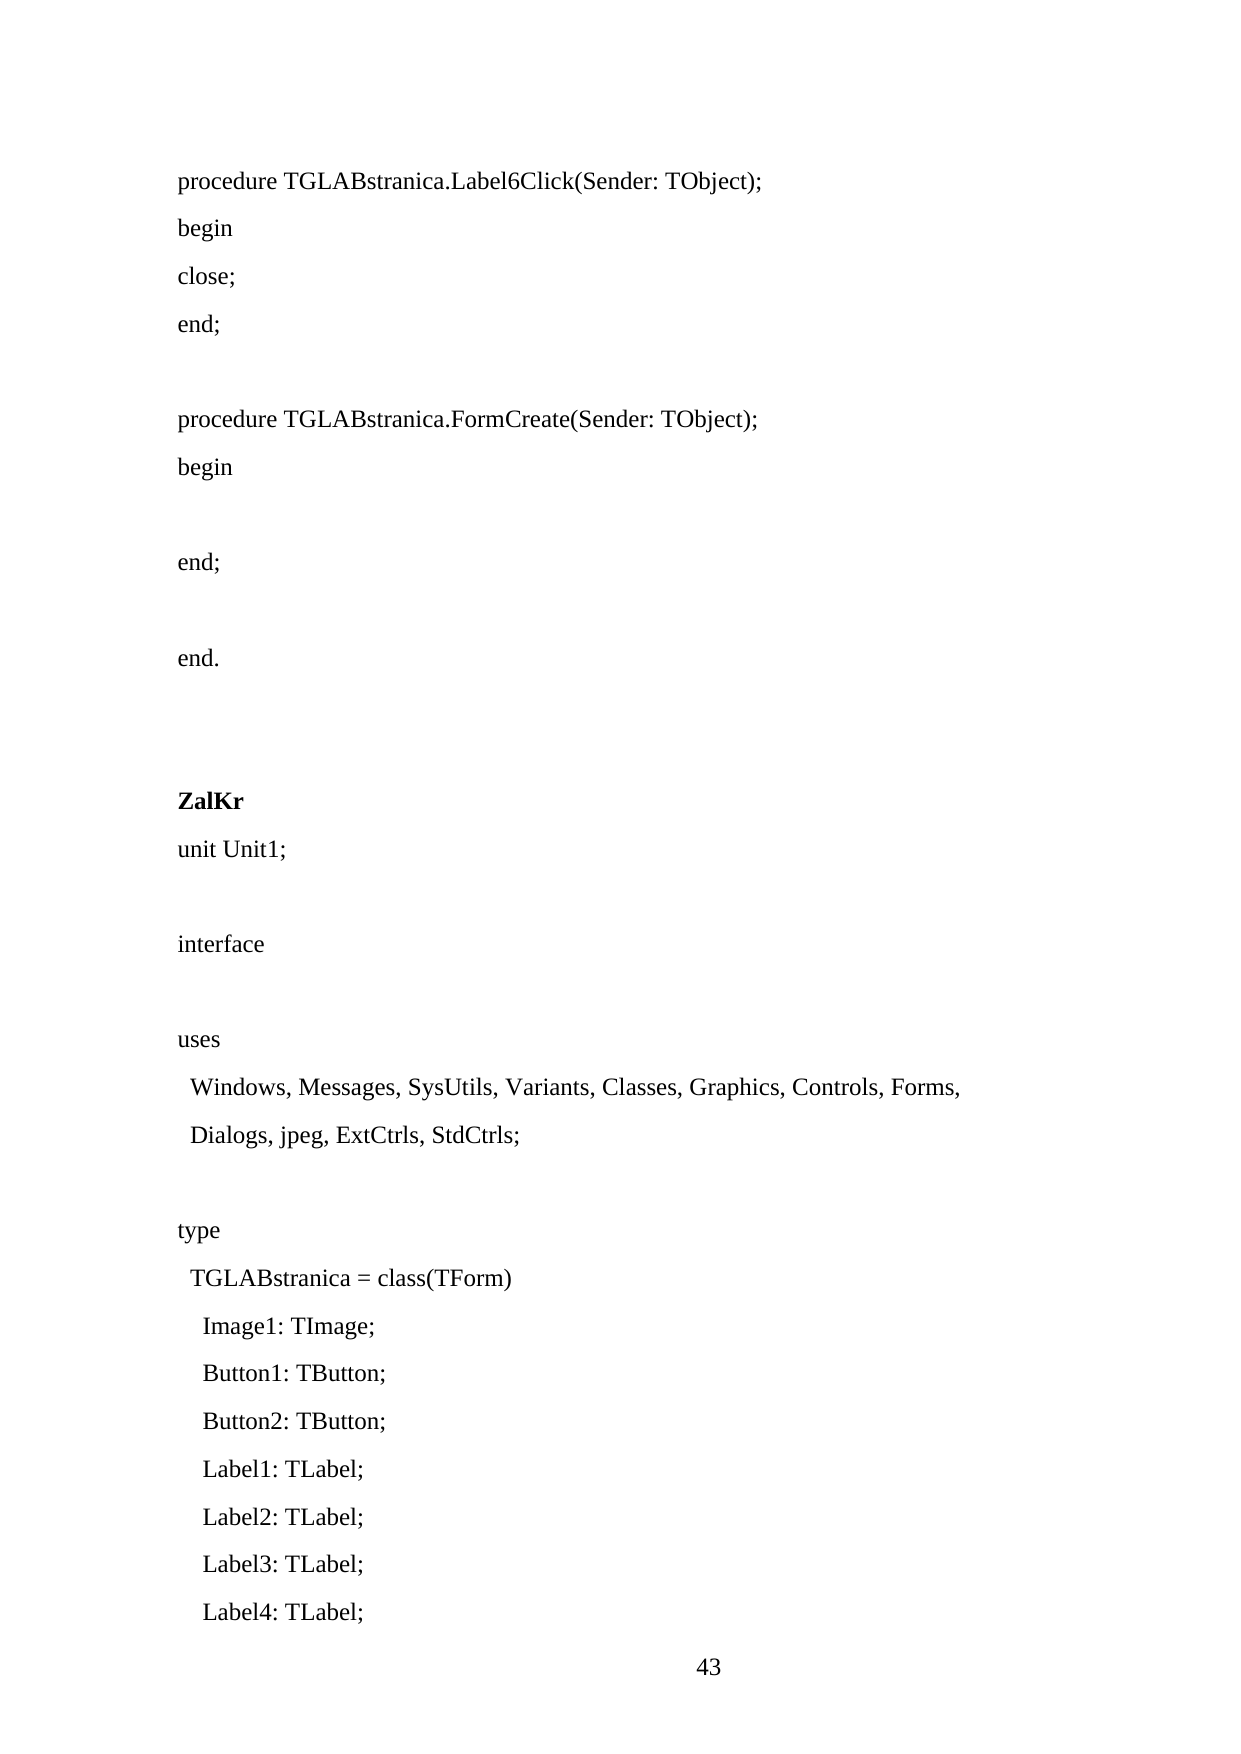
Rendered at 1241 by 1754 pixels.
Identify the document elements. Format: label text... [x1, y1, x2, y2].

text ZalKr [177, 786, 1152, 815]
text Label2: TLabel; [177, 1502, 1152, 1530]
text end; [177, 547, 1152, 576]
text Dialogs, jpeg, ExtCtrls, StdCtrls; [177, 1120, 1152, 1149]
text end. [177, 643, 1152, 672]
text unit Unit1; [177, 834, 1152, 862]
text Image1: TImage; [177, 1311, 1152, 1339]
text type [177, 1215, 1152, 1244]
text Label3: TLabel; [177, 1549, 1152, 1578]
text close; [177, 261, 1152, 290]
text procedure TGLABstranica.FormCreate(Sender: TObject); [177, 404, 1152, 433]
text begin [177, 452, 1152, 481]
text end; [177, 309, 1152, 338]
text Button1: TButton; [177, 1358, 1152, 1387]
text Label4: TLabel; [177, 1597, 1152, 1626]
text Label1: TLabel; [177, 1454, 1152, 1483]
text begin [177, 213, 1152, 242]
text uses [177, 1024, 1152, 1053]
text Button2: TButton; [177, 1406, 1152, 1435]
text TGLABstranica = class(TForm) [177, 1263, 1152, 1292]
text procedure TGLABstranica.Label6Click(Sender: TObject); [177, 166, 1152, 194]
text Windows, Messages, SysUtils, Variants, Classes, Graphics, Controls, Forms, [177, 1072, 1152, 1101]
text interface [177, 929, 1152, 958]
